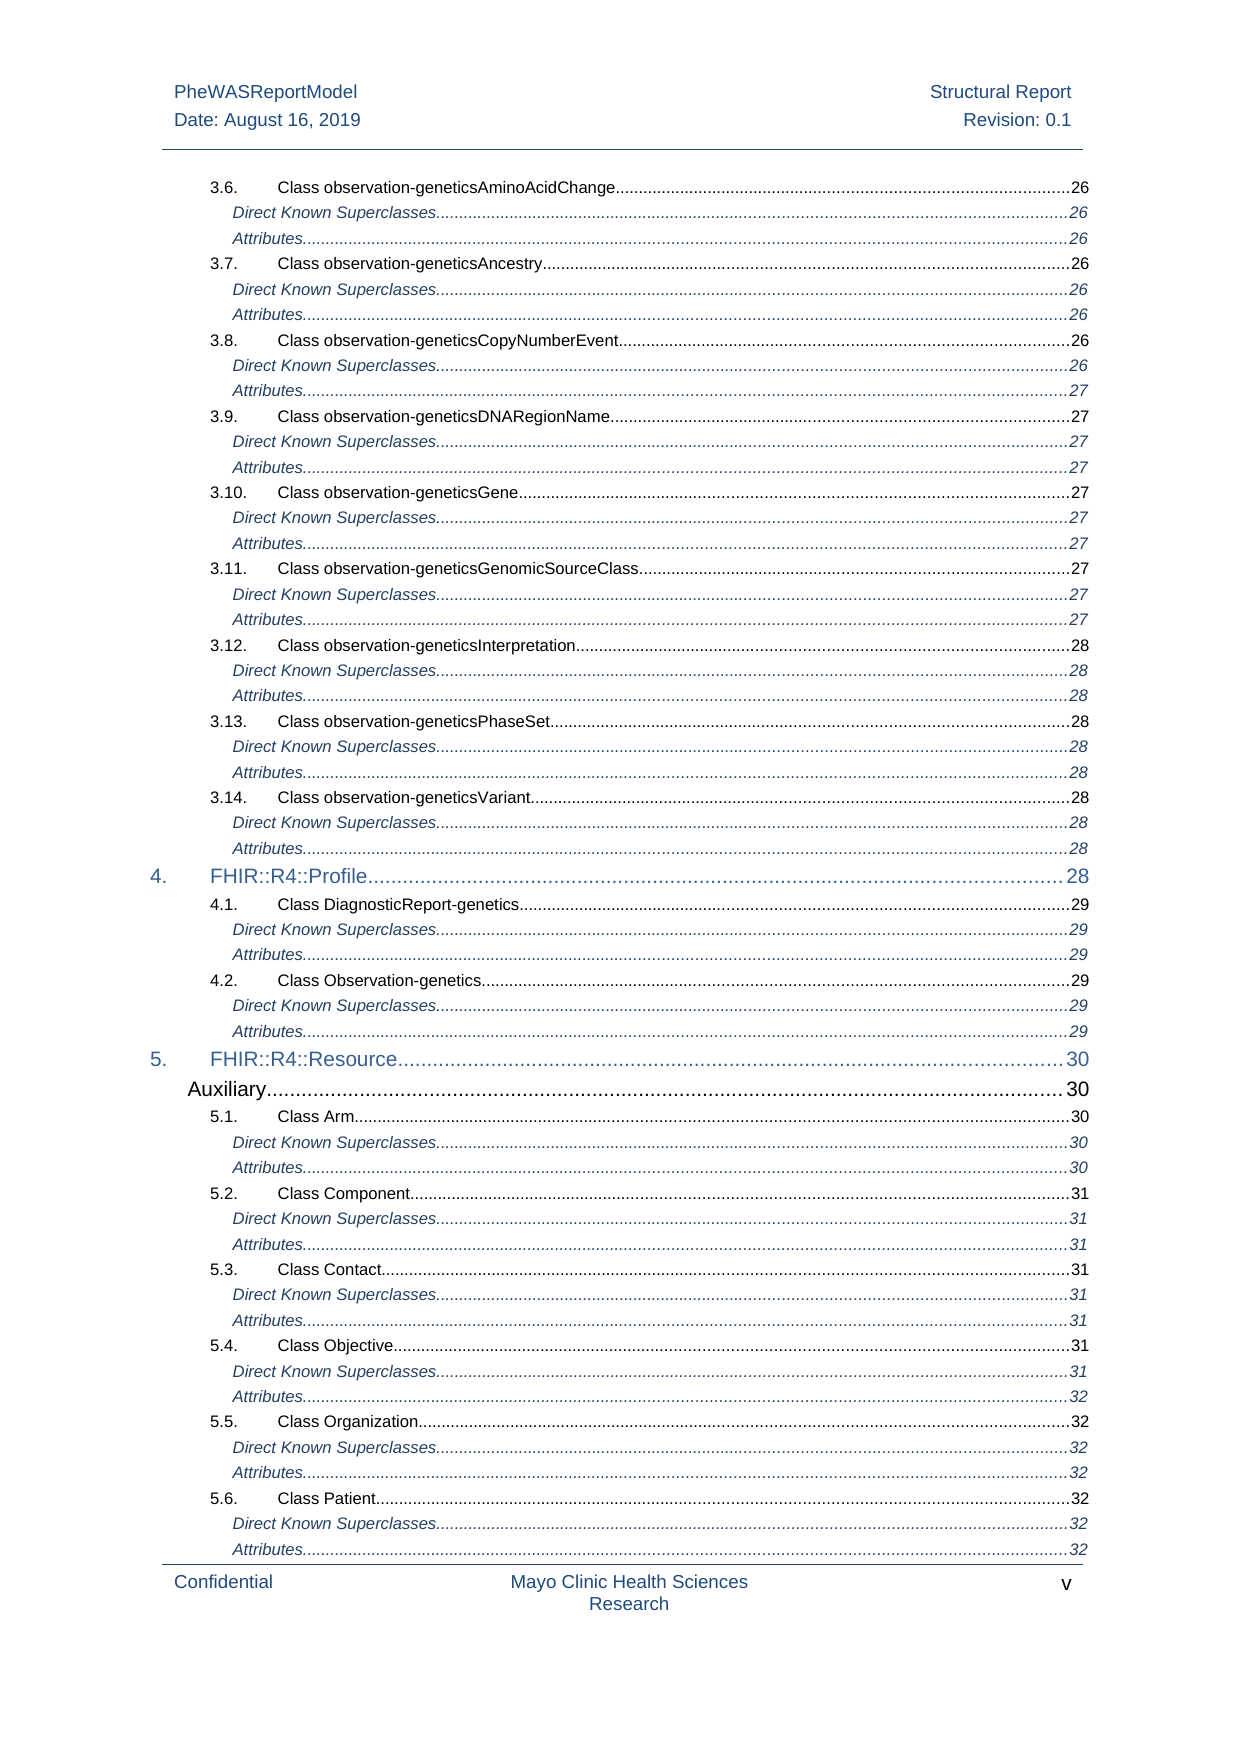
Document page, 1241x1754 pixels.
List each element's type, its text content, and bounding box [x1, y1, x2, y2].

text 5.4. Class Objective 31 [210, 1336, 1090, 1355]
text Attributes 32 [232, 1463, 1090, 1482]
text Direct Known Superclasses 28 [232, 737, 1090, 756]
text 3.8. Class observation-geneticsCopyNumberEvent 26 [210, 330, 1090, 349]
text 3.10. Class observation-geneticsGene 27 [210, 483, 1090, 502]
text 4.1. Class DiagnosticReport-genetics 29 [210, 894, 1090, 913]
text Attributes 31 [232, 1234, 1090, 1253]
text Attributes 28 [232, 762, 1090, 782]
text Direct Known Superclasses 31 [232, 1285, 1090, 1304]
text 5.2. Class Component 31 [210, 1183, 1090, 1203]
text Attributes 26 [232, 229, 1090, 248]
text 3.11. Class observation-geneticsGenomicSourceClass 27 [210, 559, 1090, 578]
text Direct Known Superclasses 31 [232, 1209, 1090, 1228]
text Auxiliary 30 [187, 1077, 1090, 1101]
text 3.9. Class observation-geneticsDNARegionName 27 [210, 407, 1090, 426]
text Direct Known Superclasses 29 [232, 996, 1090, 1015]
text Direct Known Superclasses 29 [232, 920, 1090, 939]
text 5.1. Class Arm 30 [210, 1107, 1090, 1126]
text Attributes 32 [232, 1387, 1090, 1406]
text Attributes 29 [232, 945, 1090, 964]
text 5.5. Class Organization 32 [210, 1412, 1090, 1431]
text Attributes 28 [232, 839, 1090, 858]
text 3.6. Class observation-geneticsAminoAcidChange 26 [210, 178, 1090, 197]
text 5. FHIR::R4::Resource 30 [150, 1047, 1090, 1071]
text Attributes 28 [232, 686, 1090, 705]
text Direct Known Superclasses 26 [232, 279, 1090, 299]
text 4. FHIR::R4::Profile 28 [150, 864, 1090, 888]
text 3.12. Class observation-geneticsInterpretation 28 [210, 635, 1090, 654]
text Attributes 30 [232, 1158, 1090, 1177]
text Attributes 26 [232, 305, 1090, 324]
text Attributes 32 [232, 1539, 1090, 1558]
text Attributes 27 [232, 534, 1090, 553]
text Direct Known Superclasses 32 [232, 1514, 1090, 1533]
text 4.2. Class Observation-genetics 29 [210, 971, 1090, 990]
text Direct Known Superclasses 26 [232, 356, 1090, 375]
text Direct Known Superclasses 27 [232, 584, 1090, 604]
text Direct Known Superclasses 28 [232, 813, 1090, 832]
text 3.13. Class observation-geneticsPhaseSet 28 [210, 712, 1090, 731]
text Direct Known Superclasses 30 [232, 1133, 1090, 1152]
text Direct Known Superclasses 27 [232, 432, 1090, 451]
text Attributes 31 [232, 1311, 1090, 1330]
text Attributes 27 [232, 457, 1090, 477]
text Attributes 27 [232, 381, 1090, 400]
text Direct Known Superclasses 31 [232, 1361, 1090, 1381]
text Direct Known Superclasses 26 [232, 203, 1090, 222]
text 5.3. Class Contact 31 [210, 1260, 1090, 1279]
text Attributes 27 [232, 610, 1090, 629]
text Direct Known Superclasses 32 [232, 1438, 1090, 1457]
text 3.7. Class observation-geneticsAncestry 26 [210, 254, 1090, 273]
text Attributes 29 [232, 1021, 1090, 1041]
text Direct Known Superclasses 27 [232, 508, 1090, 527]
text 3.14. Class observation-geneticsVariant 28 [210, 788, 1090, 807]
text Direct Known Superclasses 28 [232, 661, 1090, 680]
text 5.6. Class Patient 32 [210, 1488, 1090, 1508]
